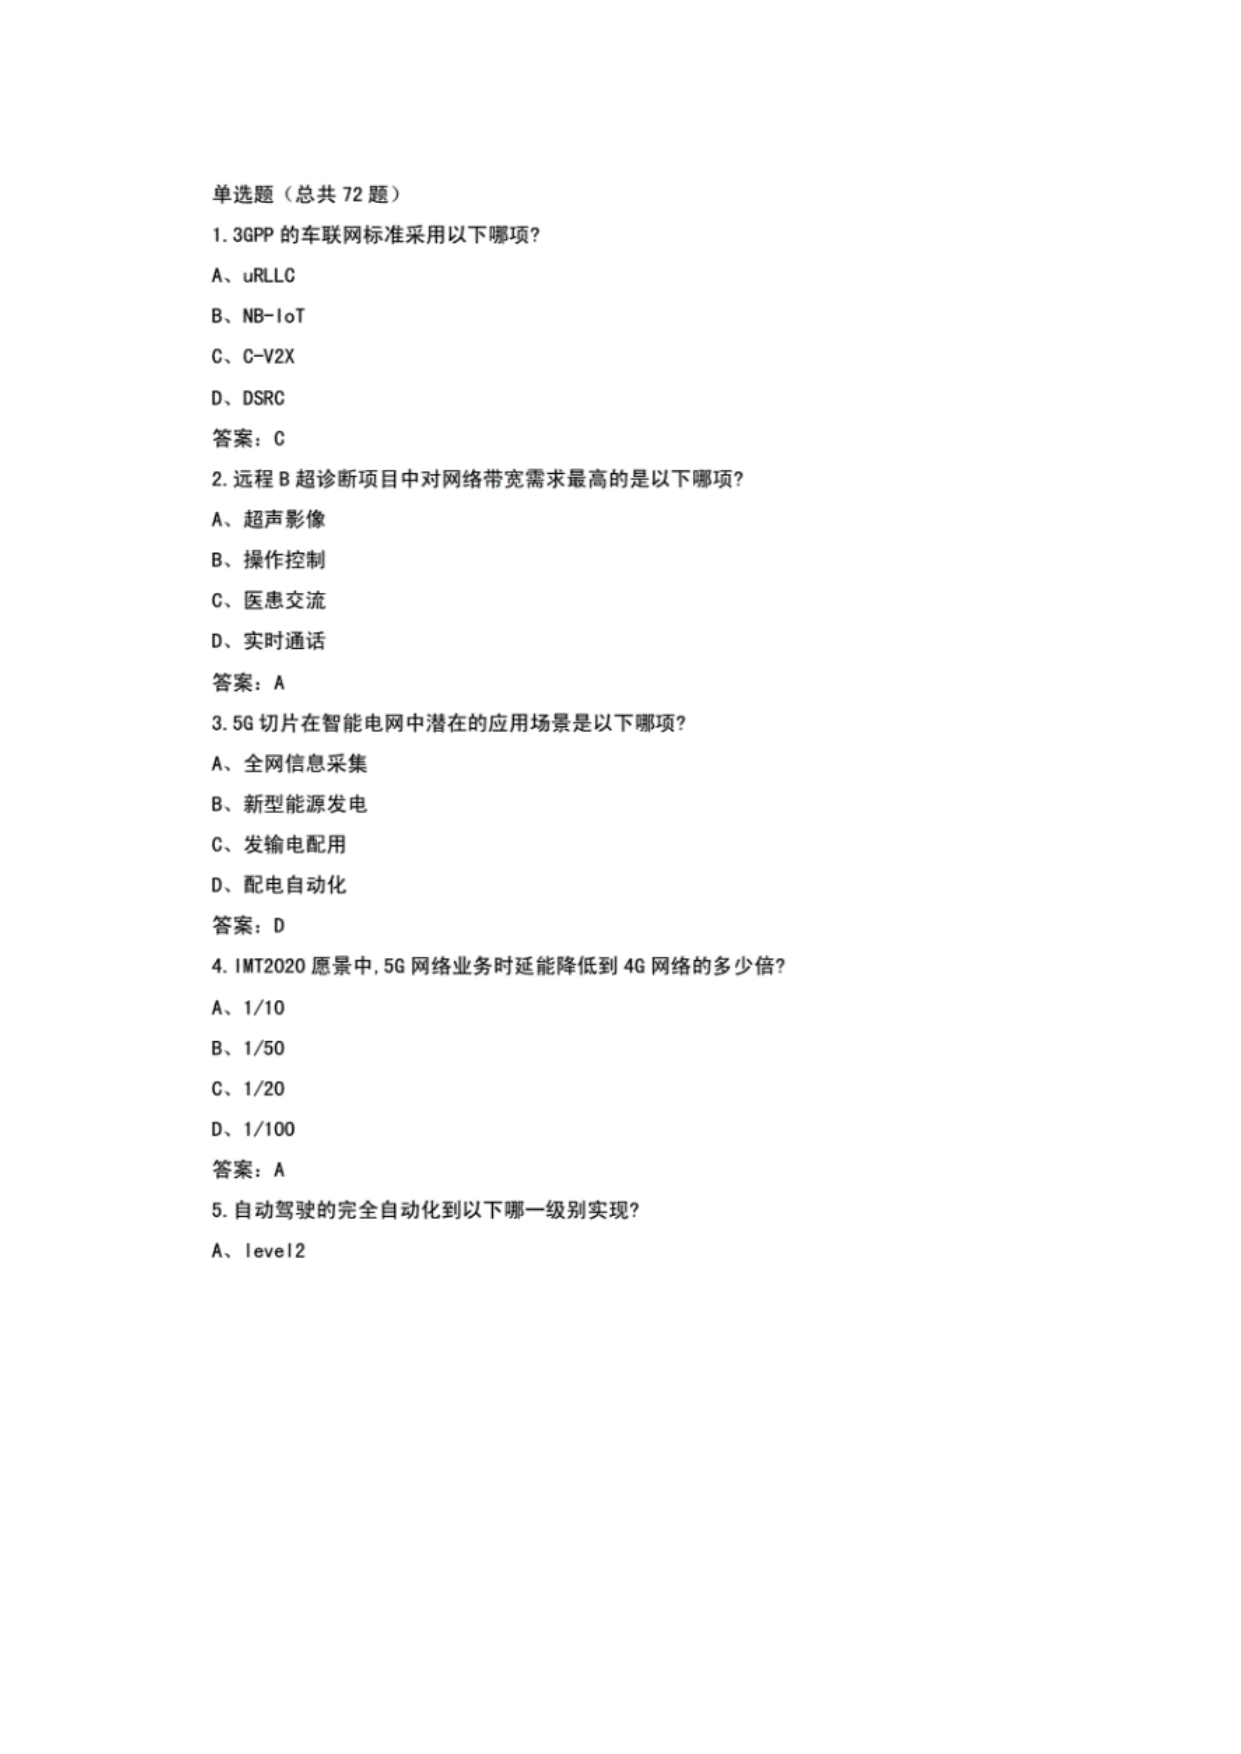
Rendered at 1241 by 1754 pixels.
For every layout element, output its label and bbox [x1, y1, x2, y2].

picture [187, 162, 1053, 1279]
